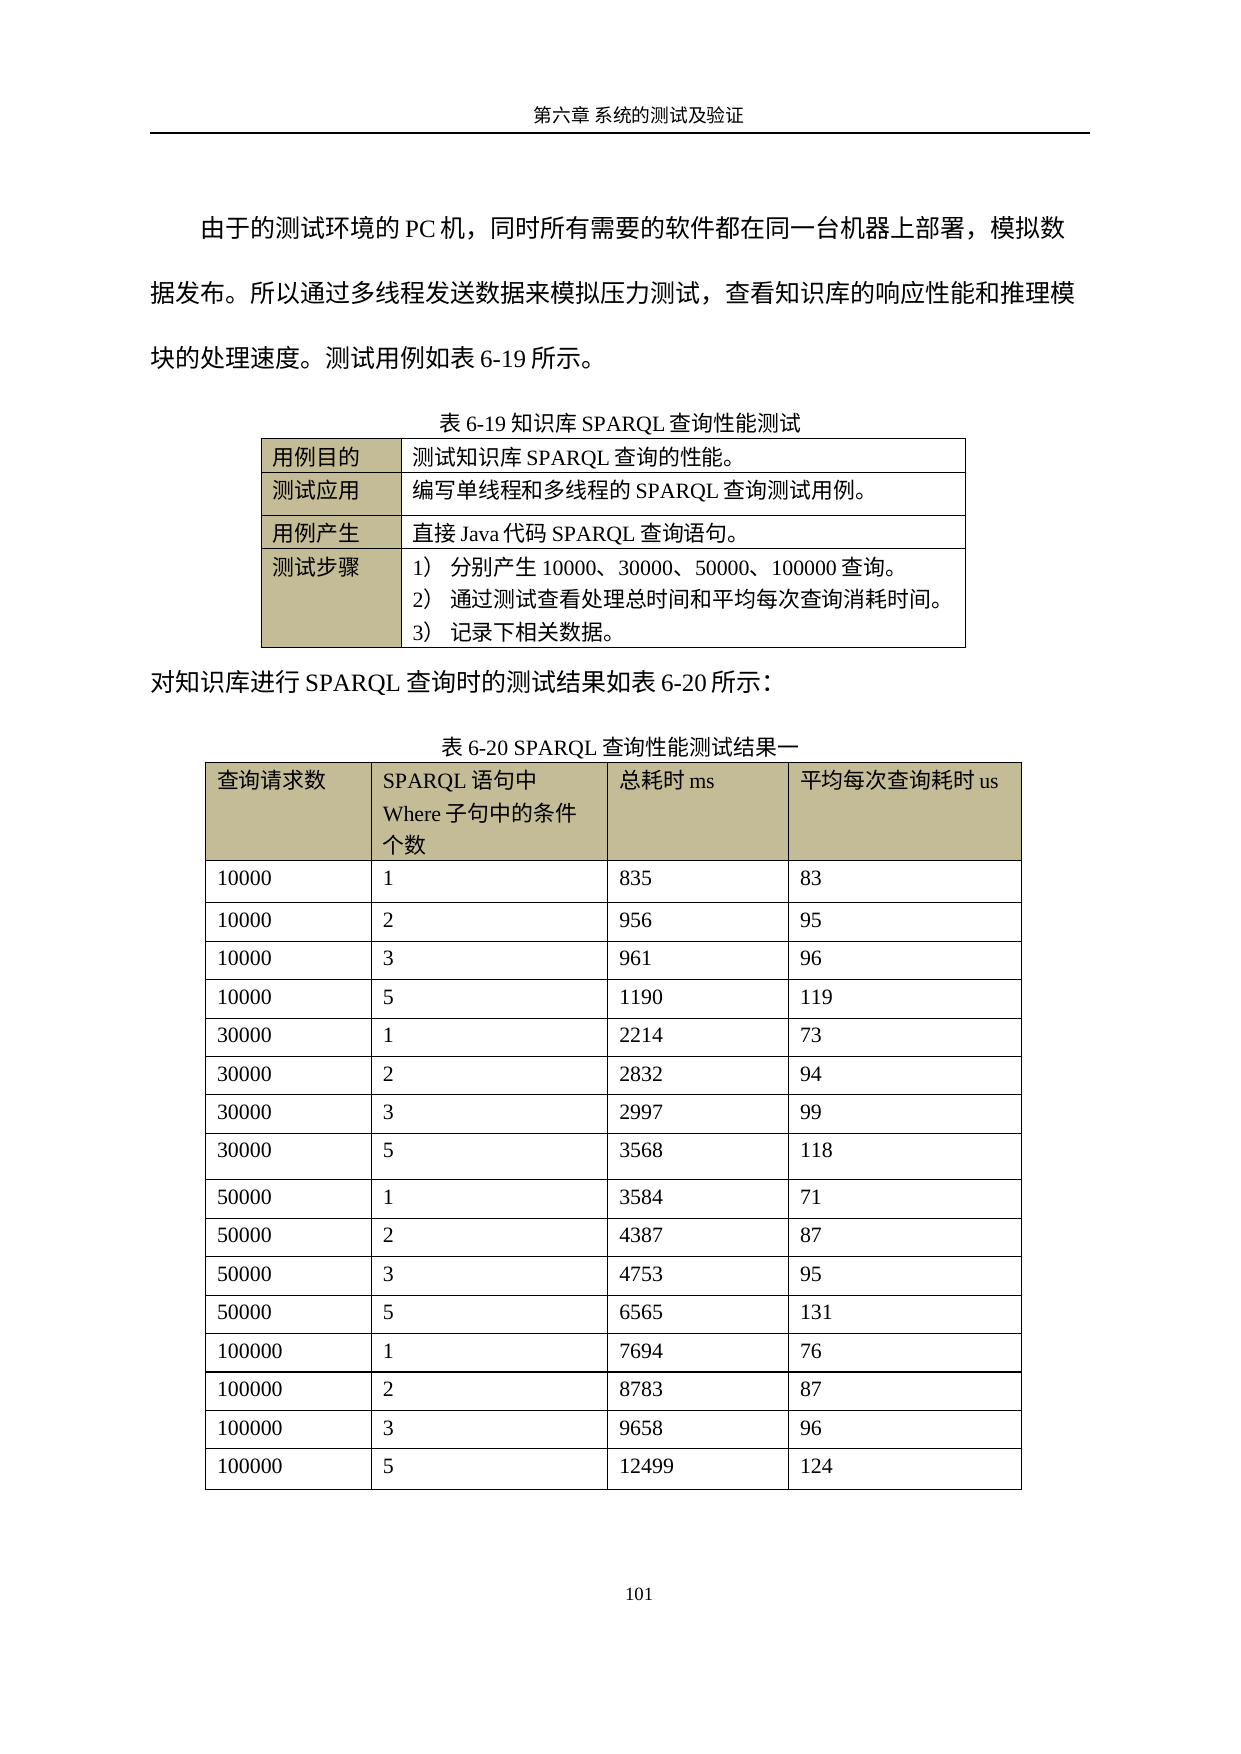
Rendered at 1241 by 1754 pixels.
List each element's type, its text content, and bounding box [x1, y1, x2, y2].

table_cell 100000 [206, 1411, 371, 1448]
table_cell 30000 [206, 1095, 371, 1133]
table_cell 7694 [608, 1334, 788, 1371]
table_cell 87 [789, 1373, 1021, 1410]
table_cell 96 [789, 942, 1021, 979]
table_cell 73 [789, 1019, 1021, 1056]
table_cell 编写单线程和多线程的SPARQL查询测试用例。 [402, 473, 965, 515]
text 由于的测试环境的PC机，同时所有需要的软件都在同一台机器上部署，模拟数据发布。所以通过多线程发送数据来模拟压力测试，查看知识库的响应性能和推理模块的处理速度。测试用例如表6-19所示。 [150, 194, 1090, 389]
table_cell 用例产生 [262, 516, 401, 548]
table_cell 10000 [206, 861, 371, 902]
table_cell 119 [789, 980, 1021, 1017]
table_cell 50000 [206, 1180, 371, 1218]
table_cell 10000 [206, 942, 371, 979]
table_cell 95 [789, 903, 1021, 941]
table_cell 71 [789, 1180, 1021, 1218]
table_cell 1 [372, 861, 607, 902]
table_cell 95 [789, 1257, 1021, 1294]
table_cell 2 [372, 1057, 607, 1094]
table_header SPARQL语句中Where子句中的条件个数 [372, 763, 607, 860]
table_cell 99 [789, 1095, 1021, 1133]
table_cell 3 [372, 942, 607, 979]
table_cell 2 [372, 1219, 607, 1256]
table_cell 9658 [608, 1411, 788, 1448]
table_cell 5 [372, 1449, 607, 1489]
table_cell 8783 [608, 1373, 788, 1410]
table_cell 956 [608, 903, 788, 941]
table_cell 94 [789, 1057, 1021, 1094]
table_cell 3 [372, 1257, 607, 1294]
table_cell 3 [372, 1095, 607, 1133]
table_cell 30000 [206, 1019, 371, 1056]
table_cell 961 [608, 942, 788, 979]
table_cell 100000 [206, 1373, 371, 1410]
table_header 用例目的 [262, 439, 401, 472]
table_cell 3584 [608, 1180, 788, 1218]
table_cell 96 [789, 1411, 1021, 1448]
table_cell 30000 [206, 1057, 371, 1094]
table_cell 测试应用 [262, 473, 401, 515]
table_cell 100000 [206, 1449, 371, 1489]
table_cell 50000 [206, 1296, 371, 1333]
table_cell 50000 [206, 1219, 371, 1256]
table_cell 2 [372, 1373, 607, 1410]
table_header 总耗时ms [608, 763, 788, 860]
table_header 测试知识库SPARQL查询的性能。 [402, 439, 965, 472]
table_cell 3 [372, 1411, 607, 1448]
table_cell 131 [789, 1296, 1021, 1333]
table_cell 2997 [608, 1095, 788, 1133]
table_cell 124 [789, 1449, 1021, 1489]
table_cell 10000 [206, 903, 371, 941]
text 表6-19 知识库SPARQL查询性能测试 [150, 406, 1090, 438]
table_cell 测试步骤 [262, 549, 401, 647]
table_cell 10000 [206, 980, 371, 1017]
table_header 查询请求数 [206, 763, 371, 860]
table_cell 100000 [206, 1334, 371, 1371]
table_cell 4753 [608, 1257, 788, 1294]
table_cell 分别产生10000、30000、50000、100000查询。 通过测试查看处理总时间和平均每次查询消耗时间。 记录下相关数据。 [402, 549, 965, 647]
table_cell 2214 [608, 1019, 788, 1056]
table_cell 83 [789, 861, 1021, 902]
table_cell 1 [372, 1334, 607, 1371]
table_cell 5 [372, 1296, 607, 1333]
table_cell 6565 [608, 1296, 788, 1333]
table_cell 4387 [608, 1219, 788, 1256]
table_cell 87 [789, 1219, 1021, 1256]
table_cell 118 [789, 1134, 1021, 1179]
table_cell 50000 [206, 1257, 371, 1294]
text 表6-20 SPARQL查询性能测试结果一 [150, 729, 1090, 762]
table_cell 30000 [206, 1134, 371, 1179]
table_cell 5 [372, 1134, 607, 1179]
table_cell 76 [789, 1334, 1021, 1371]
text 对知识库进行SPARQL查询时的测试结果如表6-20所示： [150, 648, 1090, 713]
table_cell 1 [372, 1019, 607, 1056]
table_cell 5 [372, 980, 607, 1017]
table_cell 2 [372, 903, 607, 941]
table_cell 12499 [608, 1449, 788, 1489]
table_cell 1 [372, 1180, 607, 1218]
table_cell 1190 [608, 980, 788, 1017]
table_cell 直接Java代码SPARQL查询语句。 [402, 516, 965, 548]
table_header 平均每次查询耗时us [789, 763, 1021, 860]
table_cell 3568 [608, 1134, 788, 1179]
table_cell 835 [608, 861, 788, 902]
table_cell 2832 [608, 1057, 788, 1094]
